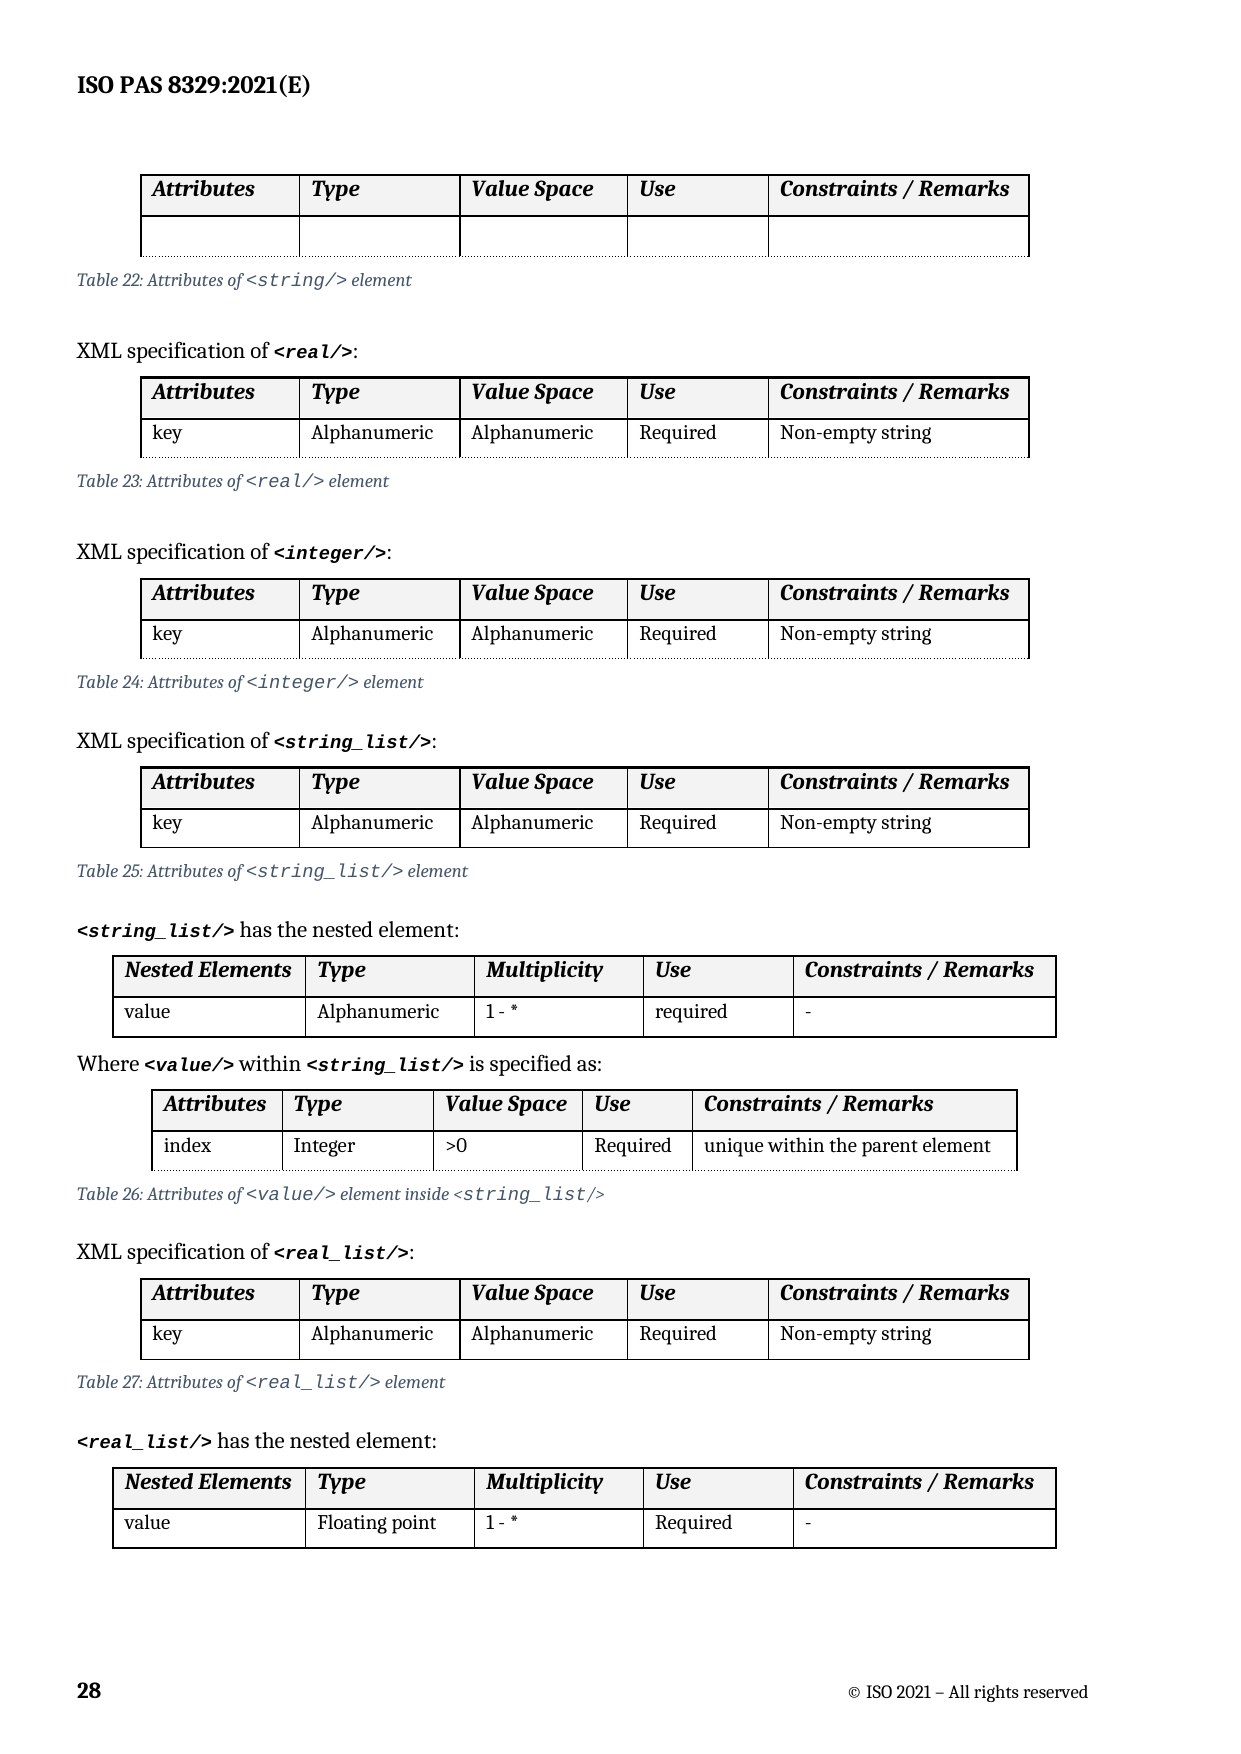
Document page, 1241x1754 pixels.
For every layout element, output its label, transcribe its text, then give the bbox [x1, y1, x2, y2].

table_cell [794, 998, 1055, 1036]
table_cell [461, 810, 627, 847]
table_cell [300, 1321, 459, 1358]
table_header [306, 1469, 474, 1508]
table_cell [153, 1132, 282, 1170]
text <real_list/> has the nested element: [77, 1428, 1092, 1454]
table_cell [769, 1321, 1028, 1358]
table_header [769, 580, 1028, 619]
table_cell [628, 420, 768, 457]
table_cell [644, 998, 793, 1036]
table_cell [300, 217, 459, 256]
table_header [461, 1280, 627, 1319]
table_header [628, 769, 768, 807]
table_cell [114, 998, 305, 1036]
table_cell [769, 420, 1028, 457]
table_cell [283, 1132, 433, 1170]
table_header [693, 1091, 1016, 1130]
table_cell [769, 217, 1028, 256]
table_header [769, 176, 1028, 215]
text Table 22: Attributes of <string/> element [77, 269, 1092, 292]
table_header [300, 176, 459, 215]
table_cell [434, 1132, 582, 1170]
text Table 26: Attributes of <value/> element inside <string_list/> [77, 1183, 1092, 1206]
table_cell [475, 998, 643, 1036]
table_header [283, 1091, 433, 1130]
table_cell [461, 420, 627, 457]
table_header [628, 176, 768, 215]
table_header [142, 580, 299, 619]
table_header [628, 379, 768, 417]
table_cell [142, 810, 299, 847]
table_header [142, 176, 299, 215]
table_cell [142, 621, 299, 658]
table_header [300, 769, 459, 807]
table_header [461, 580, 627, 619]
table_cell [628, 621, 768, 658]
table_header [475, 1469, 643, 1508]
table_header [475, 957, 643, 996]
text Table 25: Attributes of <string_list/> element [77, 861, 1092, 883]
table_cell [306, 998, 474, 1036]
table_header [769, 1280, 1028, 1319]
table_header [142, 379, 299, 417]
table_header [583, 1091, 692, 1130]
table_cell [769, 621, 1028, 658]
text XML specification of <real_list/>: [77, 1239, 1092, 1265]
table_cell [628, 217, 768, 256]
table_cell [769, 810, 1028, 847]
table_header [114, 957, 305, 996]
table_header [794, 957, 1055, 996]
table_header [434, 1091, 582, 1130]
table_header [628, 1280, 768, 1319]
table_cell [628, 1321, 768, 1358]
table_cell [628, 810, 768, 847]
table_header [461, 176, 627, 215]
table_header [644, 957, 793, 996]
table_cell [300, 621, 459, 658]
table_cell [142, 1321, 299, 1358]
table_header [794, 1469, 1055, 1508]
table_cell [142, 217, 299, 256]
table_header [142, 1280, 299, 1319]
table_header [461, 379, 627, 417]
text Table 23: Attributes of <real/> element [77, 471, 1092, 493]
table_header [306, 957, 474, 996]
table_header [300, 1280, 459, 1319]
text XML specification of <string_list/>: [77, 728, 1092, 754]
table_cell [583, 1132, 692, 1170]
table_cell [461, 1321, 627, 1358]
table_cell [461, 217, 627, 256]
text Table 24: Attributes of <integer/> element [77, 672, 1092, 694]
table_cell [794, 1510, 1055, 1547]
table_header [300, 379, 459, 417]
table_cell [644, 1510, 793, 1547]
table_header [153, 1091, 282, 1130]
text XML specification of <integer/>: [77, 539, 1092, 565]
text <string_list/> has the nested element: [77, 916, 1092, 943]
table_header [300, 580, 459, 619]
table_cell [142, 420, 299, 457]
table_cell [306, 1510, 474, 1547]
text Table 27: Attributes of <real_list/> element [77, 1372, 1092, 1394]
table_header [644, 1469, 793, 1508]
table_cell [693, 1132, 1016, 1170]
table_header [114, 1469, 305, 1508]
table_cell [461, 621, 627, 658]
text Where <value/> within <string_list/> is specified as: [77, 1050, 1092, 1077]
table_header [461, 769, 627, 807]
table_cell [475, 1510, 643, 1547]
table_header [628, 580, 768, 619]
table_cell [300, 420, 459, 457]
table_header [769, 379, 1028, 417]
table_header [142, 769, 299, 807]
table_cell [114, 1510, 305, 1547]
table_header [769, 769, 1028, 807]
text XML specification of <real/>: [77, 338, 1092, 364]
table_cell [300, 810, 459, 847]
